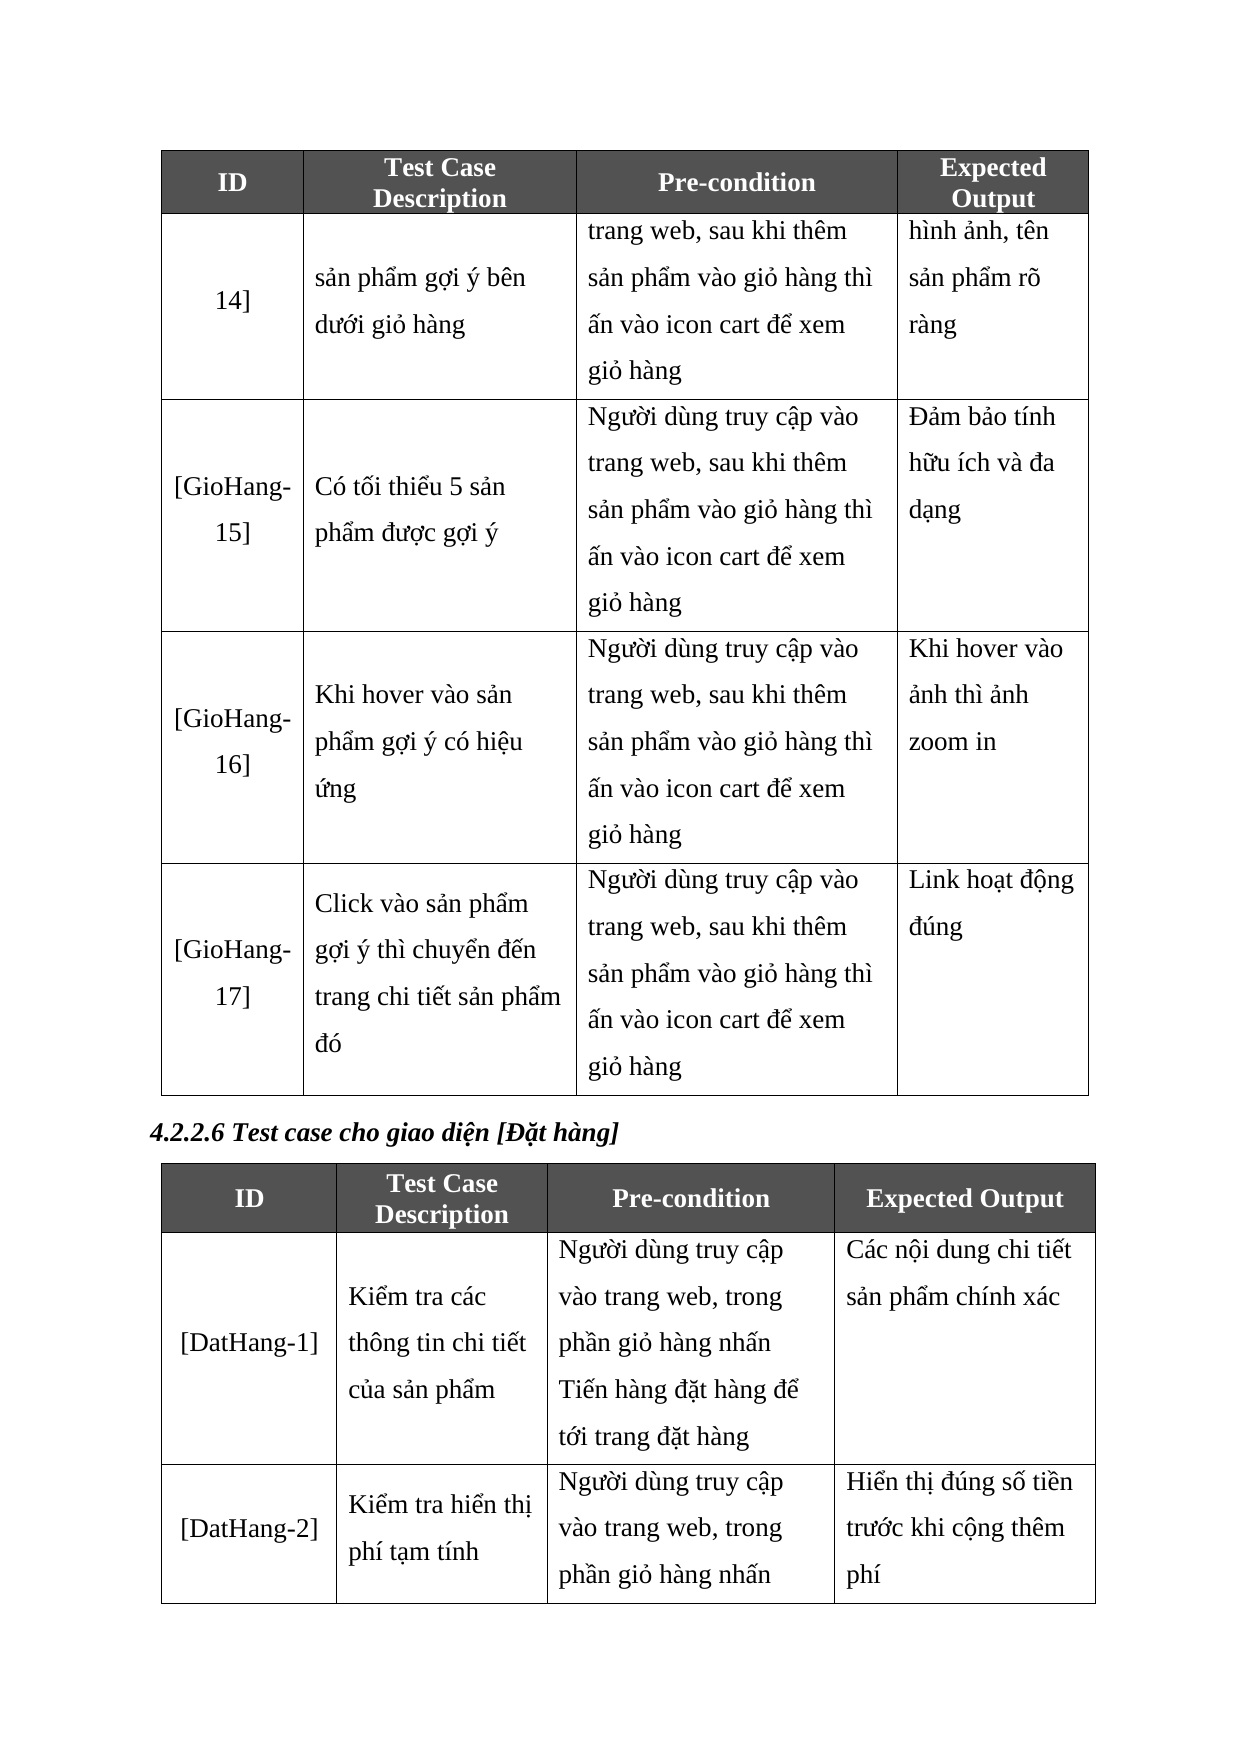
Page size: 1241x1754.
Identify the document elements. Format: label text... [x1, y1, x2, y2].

table_cell Người dùng truy cập vào trang web, sau khi thêm sản phẩm vào giỏ hàng thì ấn vào icon cart để xem giỏ hàng [577, 864, 897, 1094]
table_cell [898, 214, 1088, 399]
table_cell Người dùng truy cập vào trang web, trong phần giỏ hàng nhấn Tiến hàng đặt hàng để tới trang đặt hàng [548, 1233, 834, 1464]
table_header Expected Output [835, 1164, 1095, 1232]
table_cell Khi hover vào ảnh thì ảnh zoom in [898, 632, 1088, 863]
table_header Pre-condition [577, 151, 897, 213]
table_cell Link hoạt động đúng [898, 864, 1088, 1094]
table_cell Click vào sản phẩm gợi ý thì chuyển đến trang chi tiết sản phẩm đó [304, 864, 576, 1094]
text 4.2.2.6 Test case cho giao diện [Đặt hàng] [150, 1116, 1090, 1148]
table_cell [GioHang-14] [162, 214, 303, 399]
table_cell Người dùng truy cập vào trang web, sau khi thêm sản phẩm vào giỏ hàng thì ấn vào icon cart để xem giỏ hàng [577, 400, 897, 631]
table_header Pre-condition [548, 1164, 834, 1232]
table_cell Có tối thiểu 5 sản phẩm được gợi ý [304, 400, 576, 631]
table_header Test Case Description [337, 1164, 547, 1232]
table_cell [DatHang-1] [162, 1233, 336, 1464]
table_cell Khi hover vào sản phẩm gợi ý có hiệu ứng [304, 632, 576, 863]
table_cell [GioHang-17] [162, 864, 303, 1094]
table_cell [GioHang-15] [162, 400, 303, 631]
table_cell Người dùng truy cập vào trang web, sau khi thêm sản phẩm vào giỏ hàng thì ấn vào icon cart để xem giỏ hàng [577, 632, 897, 863]
table_cell [DatHang-2] [162, 1465, 336, 1603]
table_header ID [162, 151, 303, 213]
table_cell Các nội dung chi tiết sản phẩm chính xác [835, 1233, 1095, 1464]
table_cell Kiểm tra các thông tin chi tiết của sản phẩm [337, 1233, 547, 1464]
table_header Expected Output [898, 151, 1088, 213]
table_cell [548, 1465, 834, 1603]
table_cell Kiểm tra hiển thị phí tạm tính [337, 1465, 547, 1603]
table_cell [GioHang-16] [162, 632, 303, 863]
table_cell Đảm bảo tính hữu ích và đa dạng [898, 400, 1088, 631]
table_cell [835, 1465, 1095, 1603]
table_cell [577, 214, 897, 399]
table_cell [304, 214, 576, 399]
table_header Test Case Description [304, 151, 576, 213]
table_header ID [162, 1164, 336, 1232]
